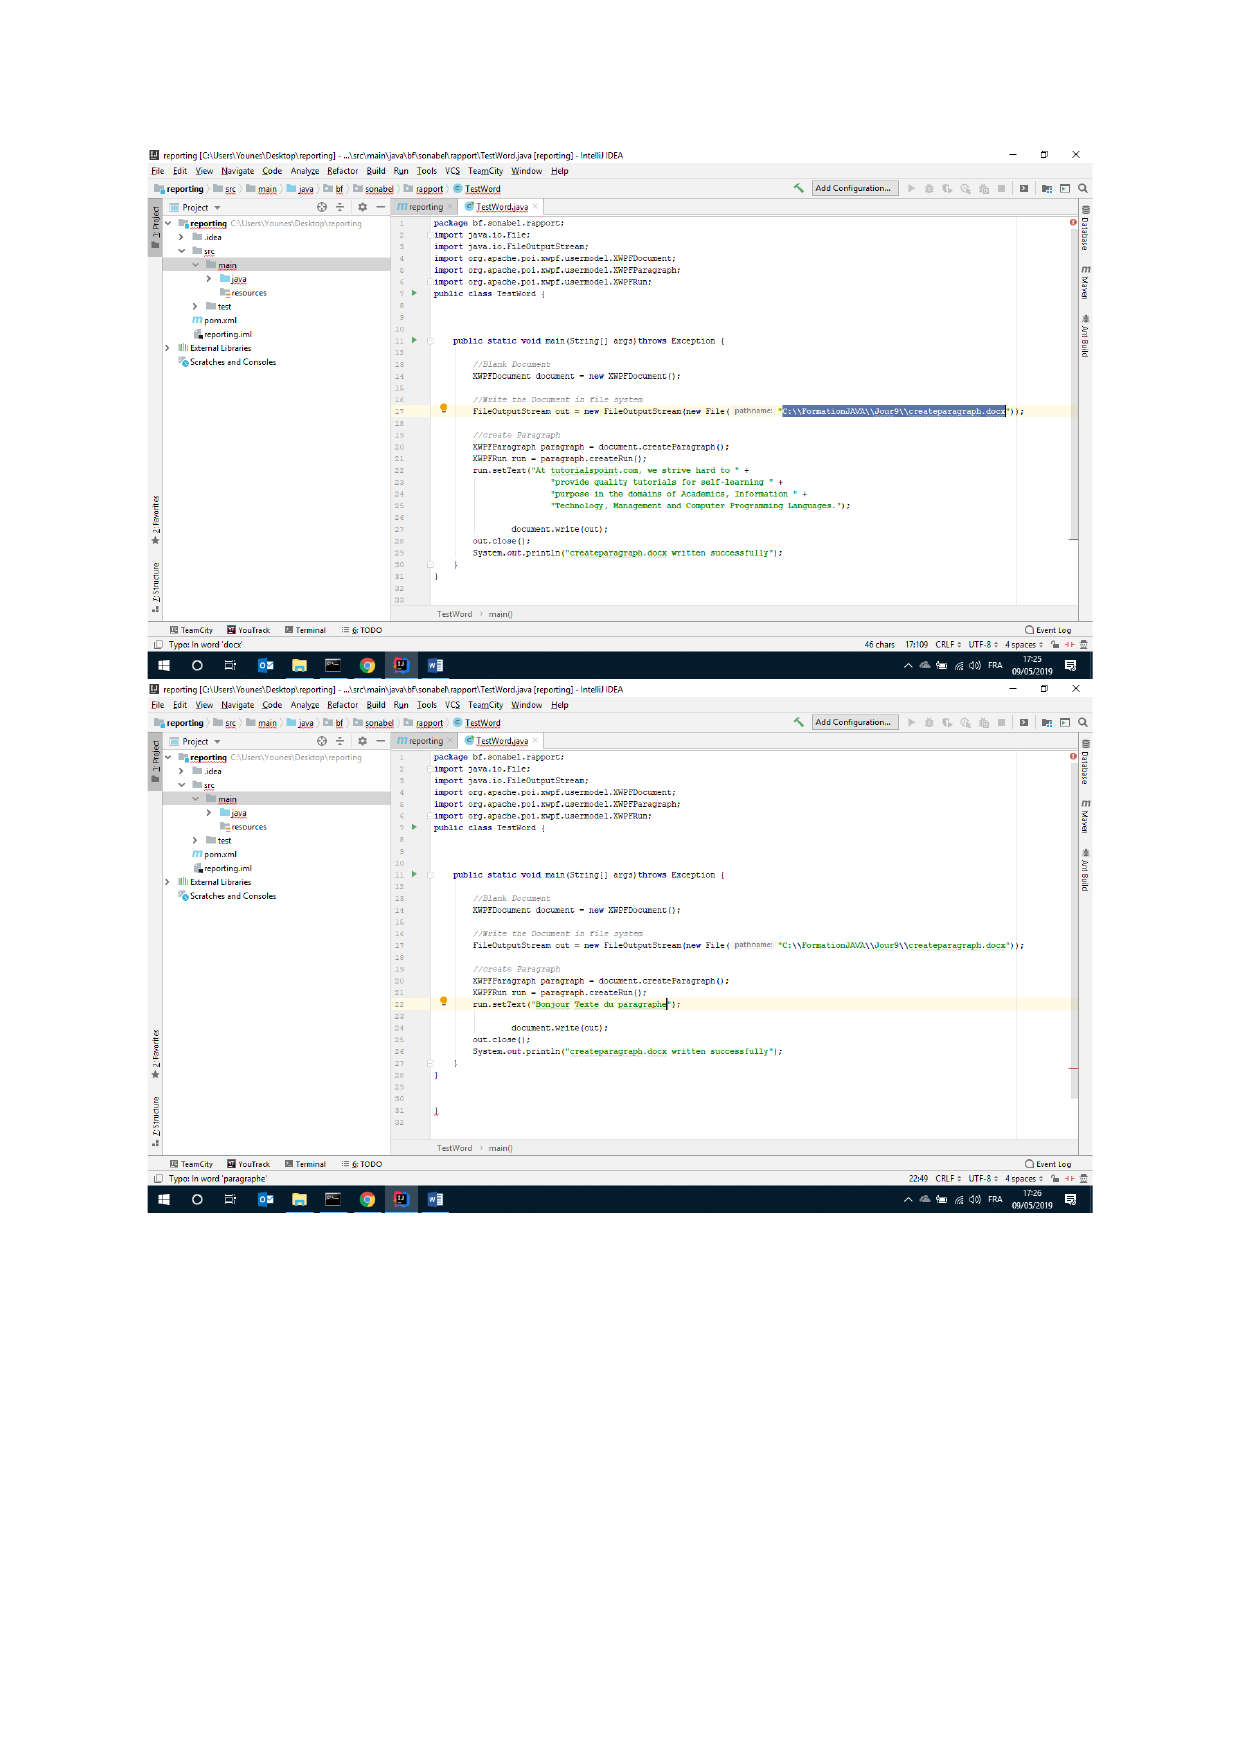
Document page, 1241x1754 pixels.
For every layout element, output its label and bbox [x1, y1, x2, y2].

picture [147, 147, 1093, 679]
picture [147, 681, 1093, 1213]
